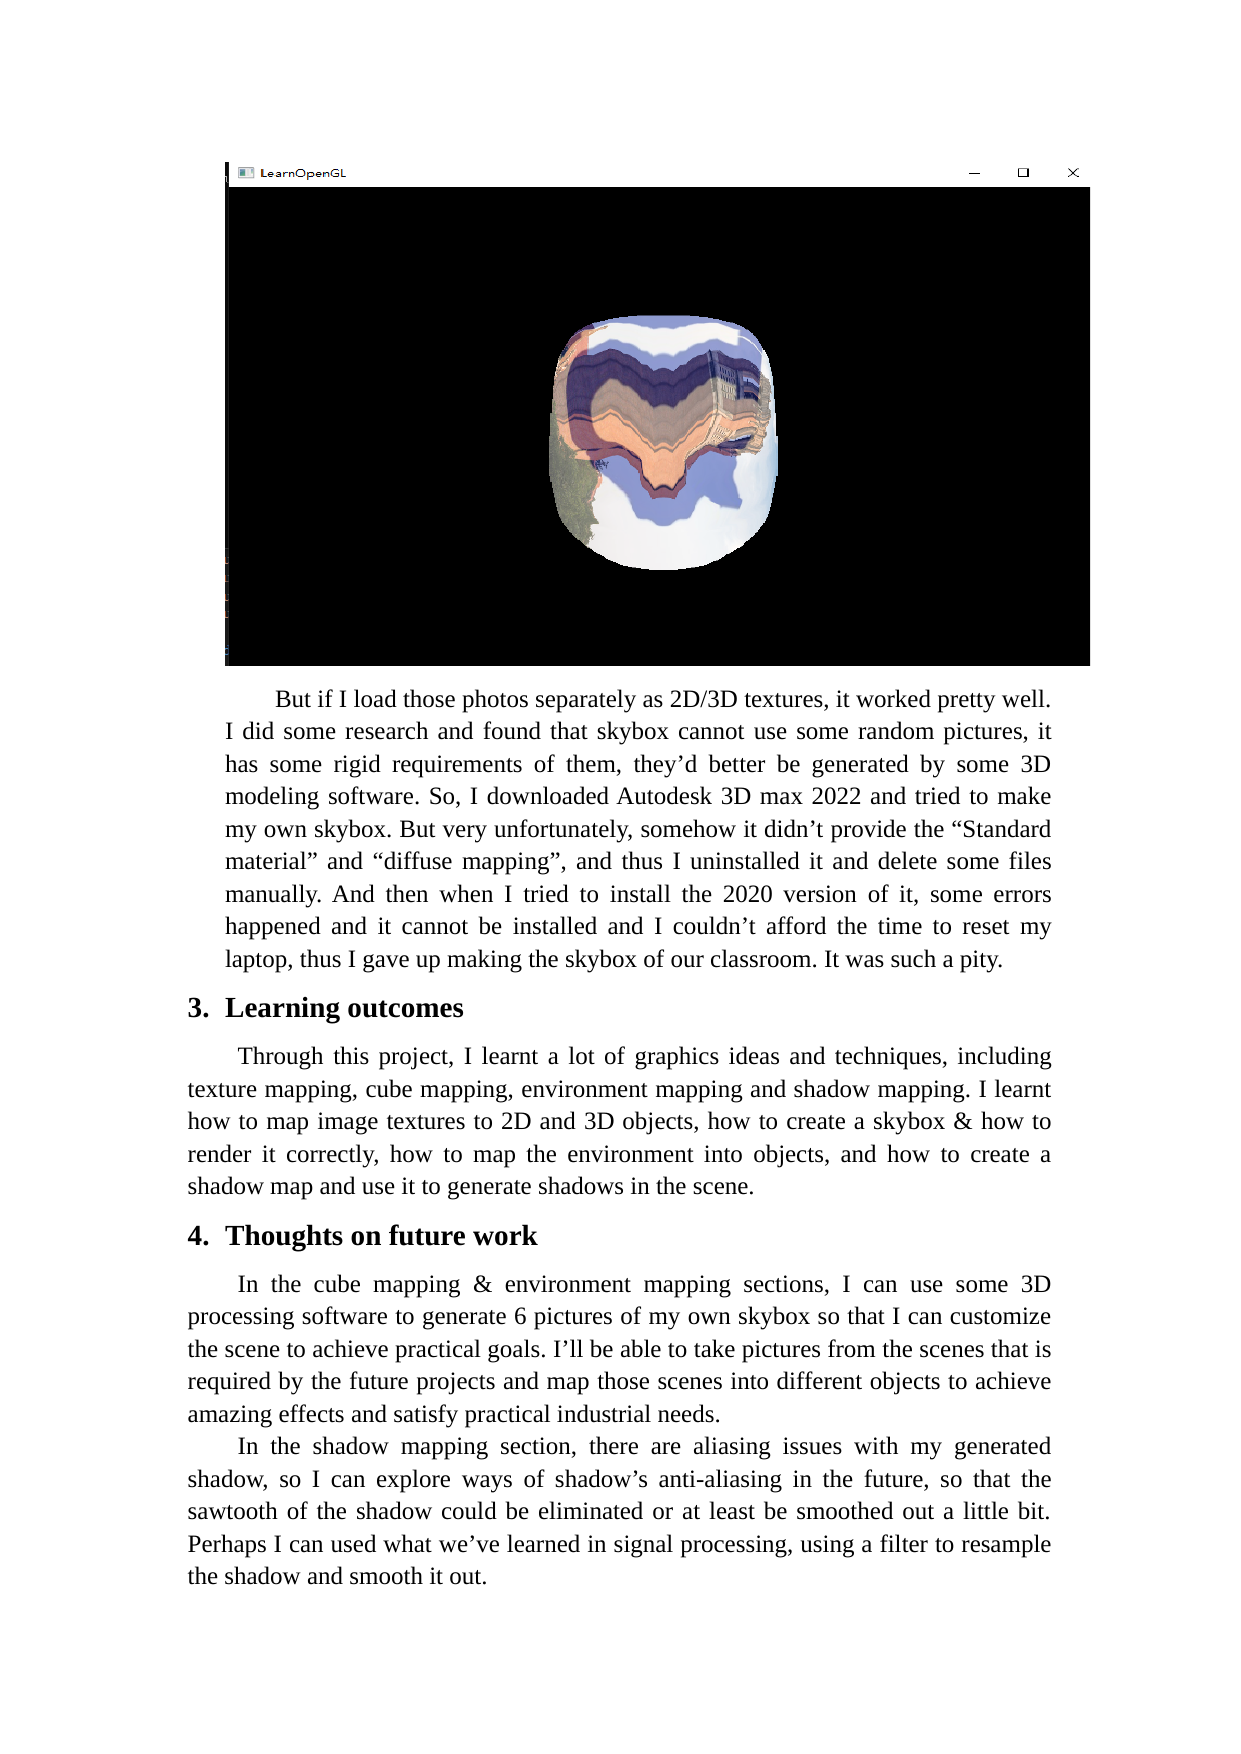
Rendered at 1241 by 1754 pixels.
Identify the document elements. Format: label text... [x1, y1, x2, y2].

text In the cube mapping & environment mapping sections, I can use some 3D processing software to generate 6 pictures of my own skybox so that I can customize the scene to achieve practical goals. I’ll be able to take pictures from the scenes that is required by the future projects and map those scenes into different objects to achieve amazing effects and satisfy practical industrial needs. [187, 1267, 1053, 1429]
list Learning outcomes [187, 974, 1053, 1039]
text But if I load those photos separately as 2D/3D textures, it worked pretty well. I did some research and found that skybox cannot use some random pictures, it has some rigid requirements of them, they’d better be generated by some 3D modeling software. So, I downloaded Autodesk 3D max 2022 and tried to make my own skybox. But very unfortunately, somehow it didn’t provide the “Standard material” and “diffuse mapping”, and thus I uninstalled it and delete some files manually. And then when I tried to install the 2020 version of it, some errors happened and it cannot be installed and I couldn’t afford the time to reset my laptop, thus I gave up making the skybox of our classroom. It was such a pity. [225, 682, 1053, 974]
picture [225, 162, 1091, 666]
list Thoughts on future work [187, 1202, 1053, 1267]
text In the shadow mapping section, there are aliasing issues with my generated shadow, so I can explore ways of shadow’s anti-aliasing in the future, so that the sawtooth of the shadow could be eliminated or at least be smoothed out a little bit. Perhaps I can used what we’ve learned in signal processing, using a filter to resample the shadow and smooth it out. [187, 1429, 1053, 1592]
text Through this project, I learnt a lot of graphics ideas and techniques, including texture mapping, cube mapping, environment mapping and shadow mapping. I learnt how to map image textures to 2D and 3D objects, how to create a skybox & how to render it correctly, how to map the environment into objects, and how to create a shadow map and use it to generate shadows in the scene. [187, 1039, 1053, 1202]
